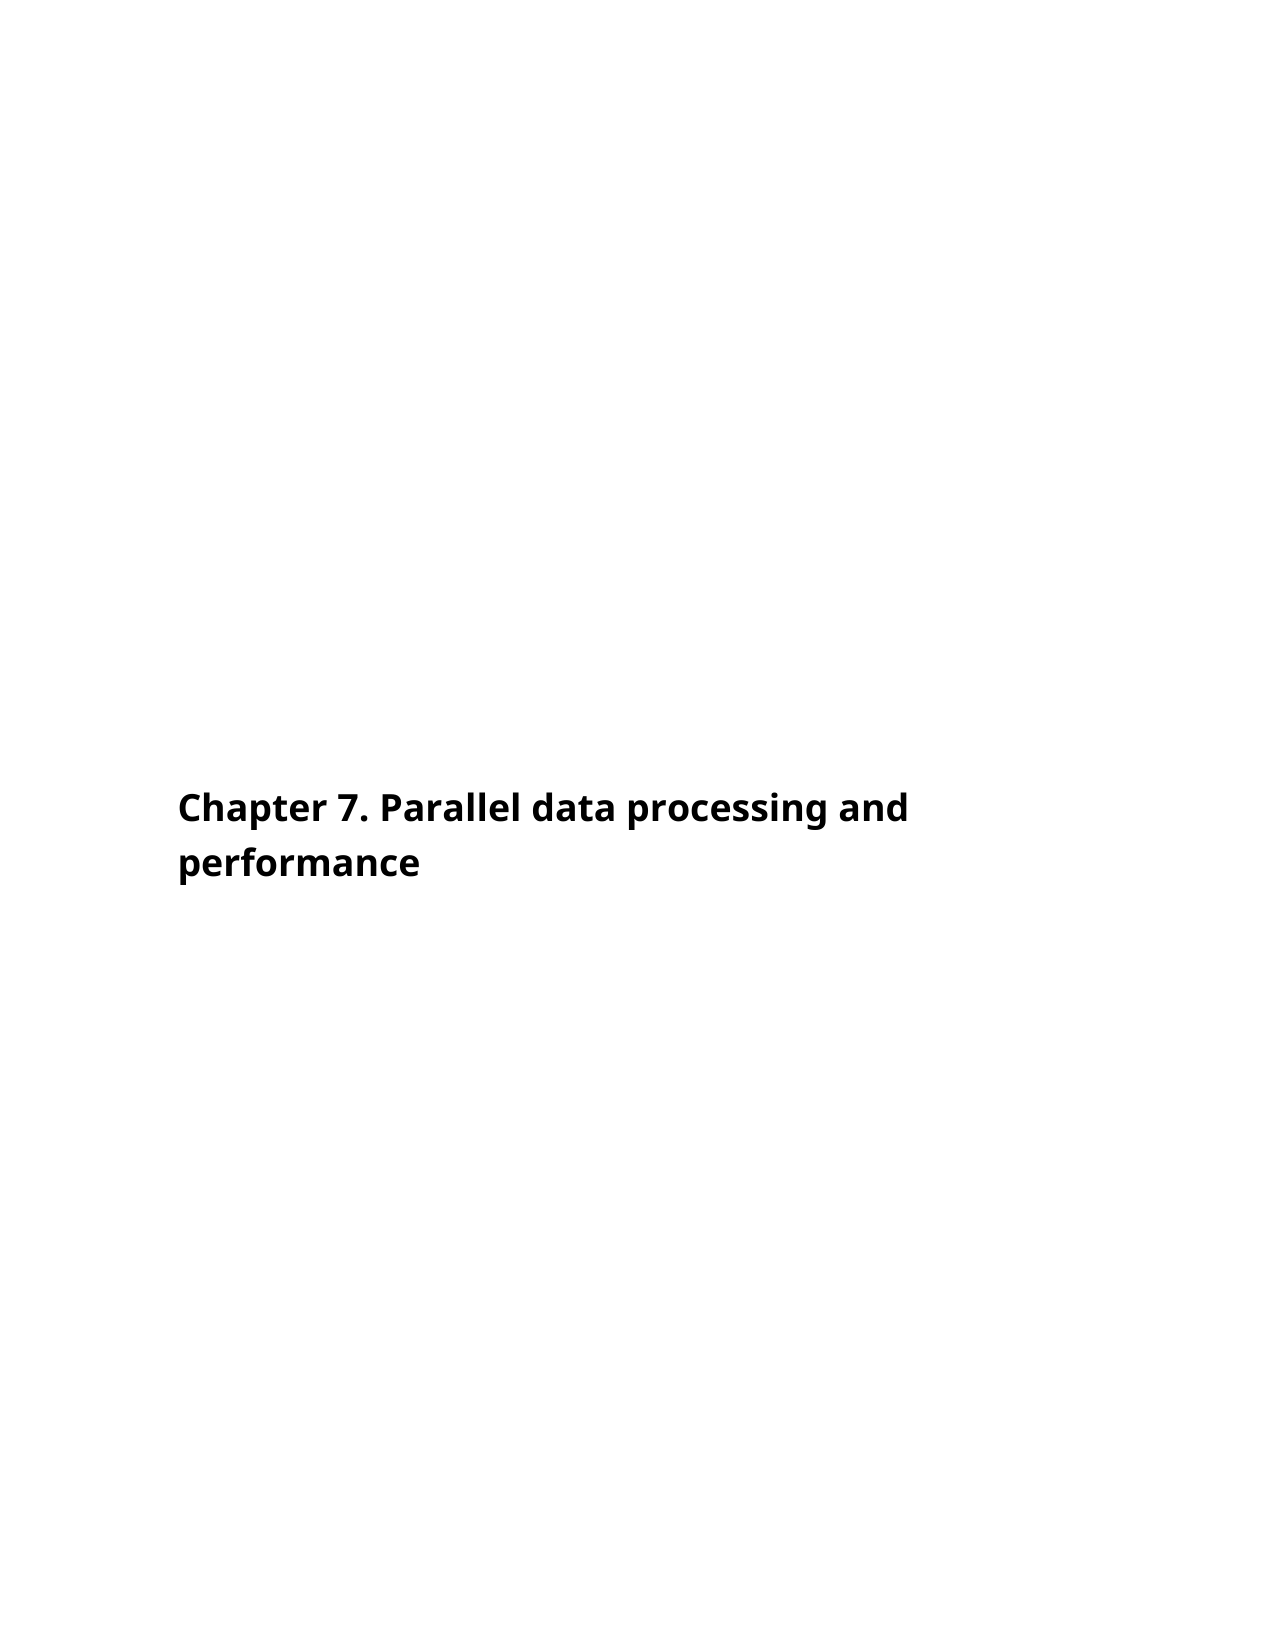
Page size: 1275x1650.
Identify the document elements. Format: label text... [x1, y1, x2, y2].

text Chapter 7. Parallel data processing and performance [177, 781, 1098, 887]
